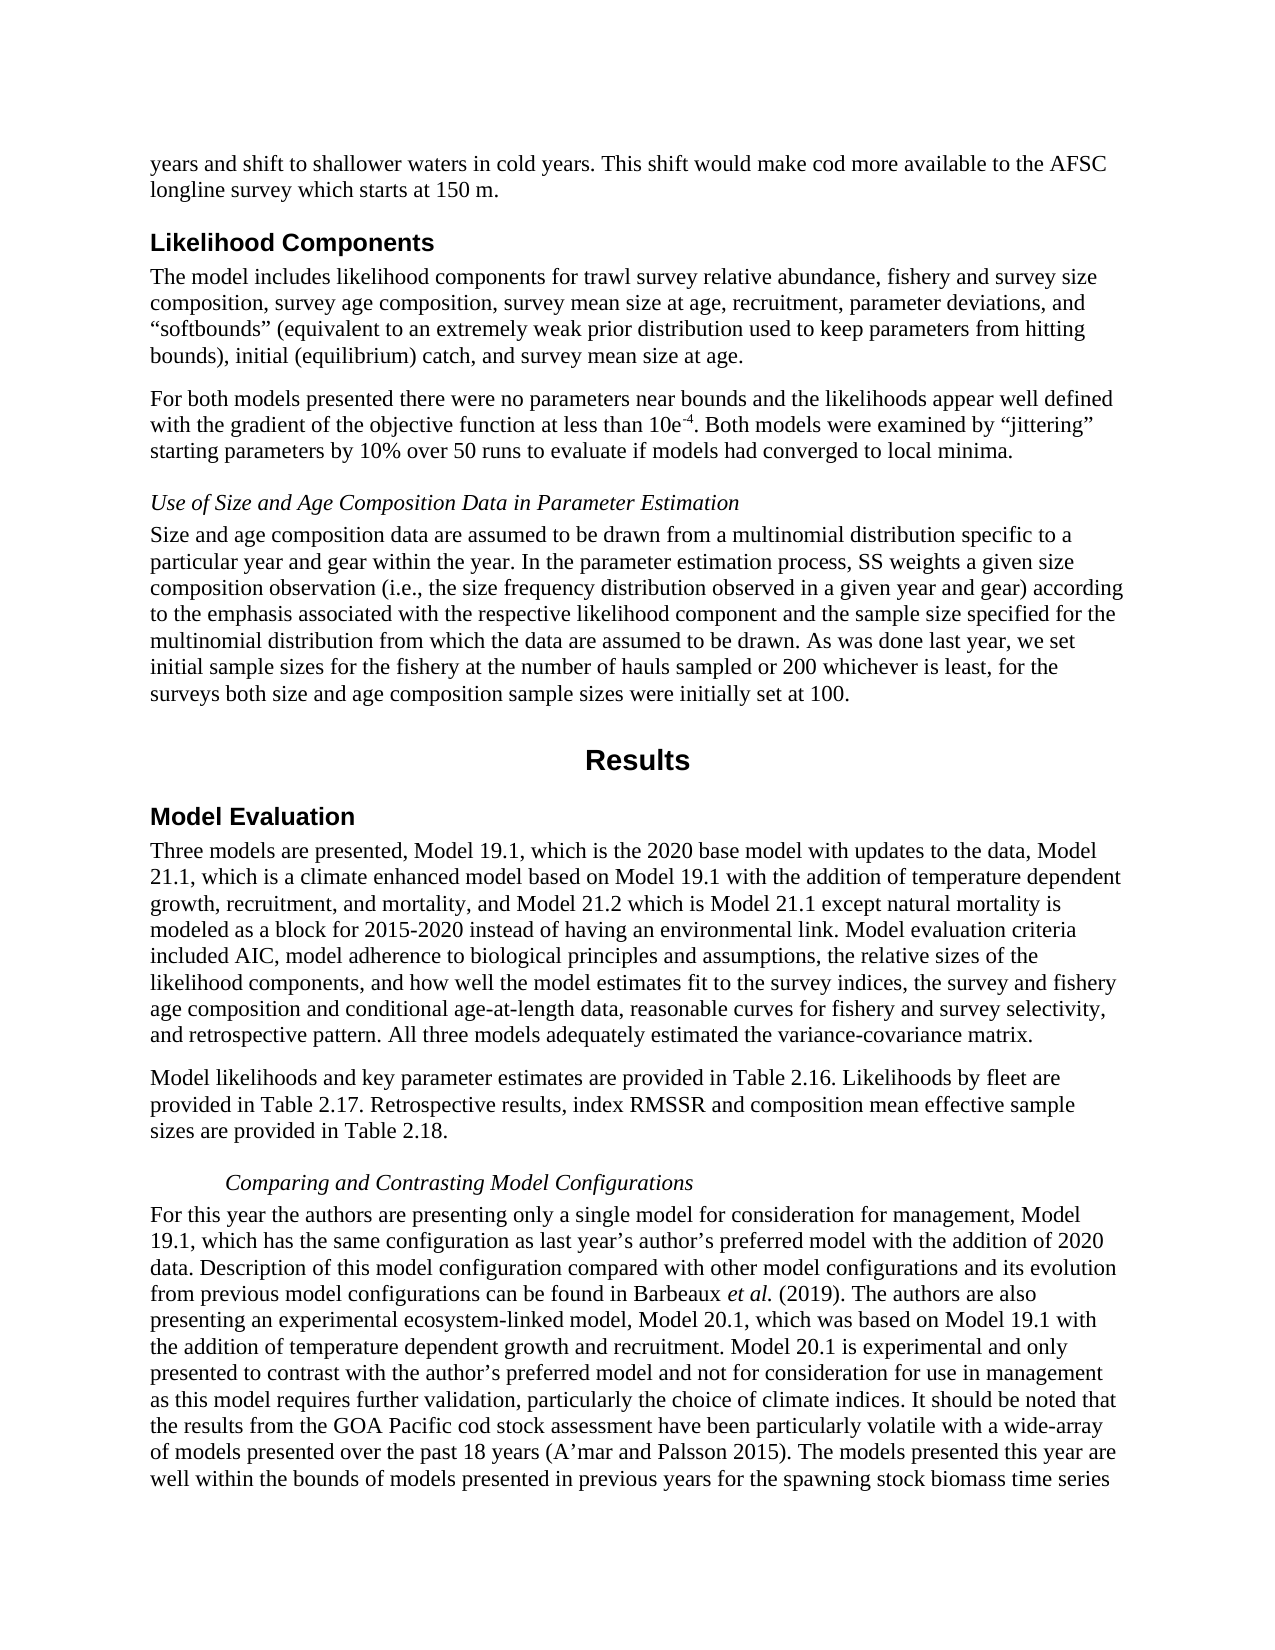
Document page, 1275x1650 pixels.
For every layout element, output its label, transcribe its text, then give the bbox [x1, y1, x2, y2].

subtitle Likelihood Components [150, 228, 1125, 256]
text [150, 150, 1125, 203]
text Three models are presented, Model 19.1, which is the 2020 base model with updates to the data, Model 21.1, which is a climate enhanced model based on Model 19.1 with the addition of temperature dependent growth, recruitment, and mortality, and Model 21.2 which is Model 21.1 except natural mortality is modeled as a block for 2015-2020 instead of having an environmental link. Model evaluation criteria included AIC, model adherence to biological principles and assumptions, the relative sizes of the likelihood components, and how well the model estimates fit to the survey indices, the survey and fishery age composition and conditional age-at-length data, reasonable curves for fishery and survey selectivity, and retrospective pattern. All three models adequately estimated the variance-covariance matrix. [150, 837, 1125, 1048]
text Size and age composition data are assumed to be drawn from a multinomial distribution specific to a particular year and gear within the year. In the parameter estimation process, SS weights a given size composition observation (i.e., the size frequency distribution observed in a given year and gear) according to the emphasis associated with the respective likelihood component and the sample size specified for the multinomial distribution from which the data are assumed to be drawn. As was done last year, we set initial sample sizes for the fishery at the number of hauls sampled or 200 whichever is least, for the surveys both size and age composition sample sizes were initially set at 100. [150, 521, 1125, 706]
subtitle Comparing and Contrasting Model Configurations [75, 1168, 1125, 1195]
text Model likelihoods and key parameter estimates are provided in Table 2.16. Likelihoods by fleet are provided in Table 2.17. Retrospective results, index RMSSR and composition mean effective sample sizes are provided in Table 2.18. [150, 1064, 1125, 1143]
text The model includes likelihood components for trawl survey relative abundance, fishery and survey size composition, survey age composition, survey mean size at age, recruitment, parameter deviations, and “softbounds” (equivalent to an extremely weak prior distribution used to keep parameters from hitting bounds), initial (equilibrium) catch, and survey mean size at age. [150, 263, 1125, 368]
subtitle Model Evaluation [150, 802, 1125, 831]
subtitle Results [150, 743, 1125, 777]
subtitle Use of Size and Age Composition Data in Parameter Estimation [150, 489, 1125, 515]
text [150, 1201, 1125, 1491]
text For both models presented there were no parameters near bounds and the likelihoods appear well defined with the gradient of the objective function at less than 10e-4. Both models were examined by “jittering” starting parameters by 10% over 50 runs to evaluate if models had converged to local minima. [150, 385, 1125, 464]
